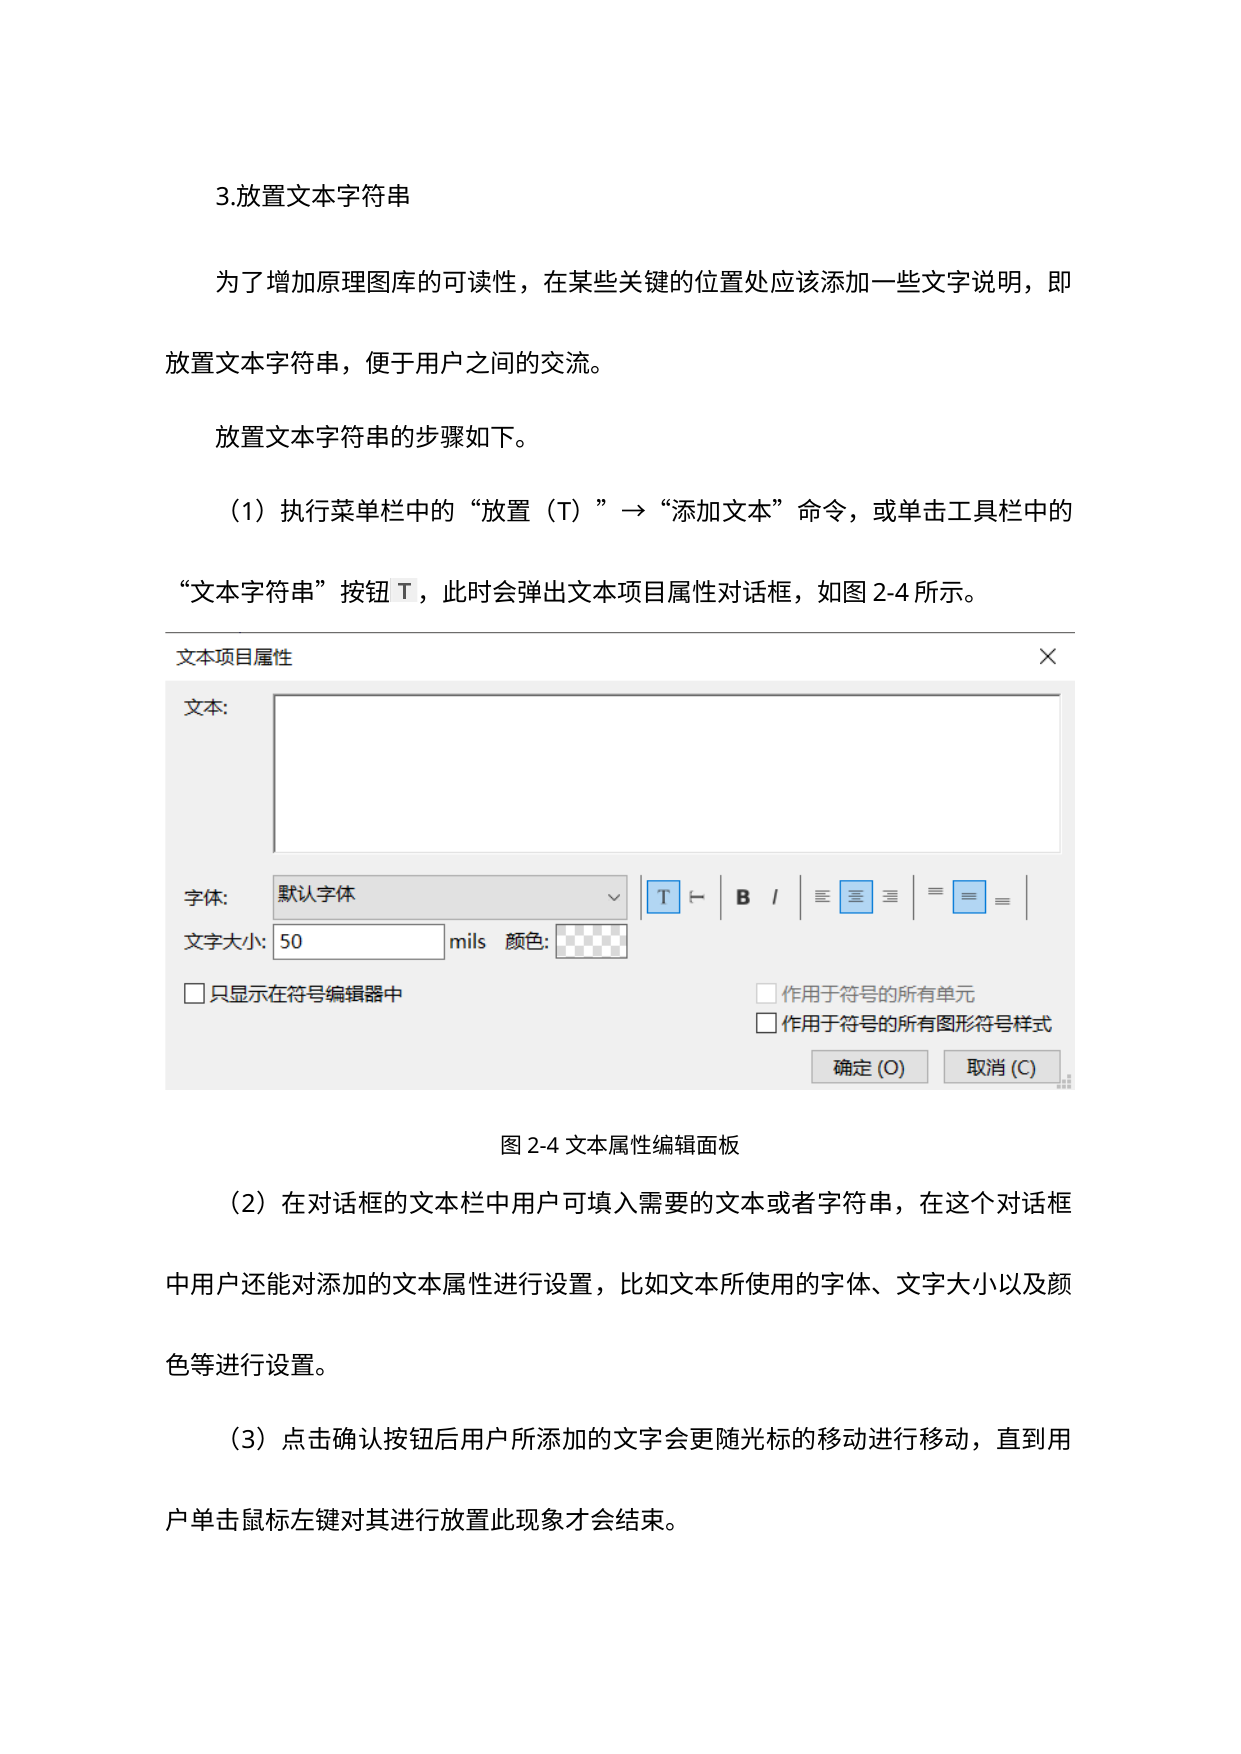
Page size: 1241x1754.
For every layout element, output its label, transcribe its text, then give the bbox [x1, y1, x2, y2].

picture [390, 578, 418, 602]
text （3）点击确认按钮后用户所添加的文字会更随光标的移动进行移动，直到用户单击鼠标左键对其进行放置此现象才会结束。 [165, 1405, 1075, 1551]
text 图2-4 文本属性编辑面板 [165, 1128, 1075, 1161]
text （1）执行菜单栏中的“放置（T）”→“添加文本”命令，或单击工具栏中的“文本字符串”按钮，此时会弹出文本项目属性对话框，如图2-4所示。 [165, 477, 1075, 623]
text 为了增加原理图库的可读性，在某些关键的位置处应该添加一些文字说明，即放置文本字符串，便于用户之间的交流。 [165, 248, 1075, 394]
text （2）在对话框的文本栏中用户可填入需要的文本或者字符串，在这个对话框中用户还能对添加的文本属性进行设置，比如文本所使用的字体、文字大小以及颜色等进行设置。 [165, 1169, 1075, 1396]
picture [165, 632, 1075, 1090]
subtitle 3.放置文本字符串 [165, 162, 1075, 227]
text 放置文本字符串的步骤如下。 [165, 403, 1075, 468]
